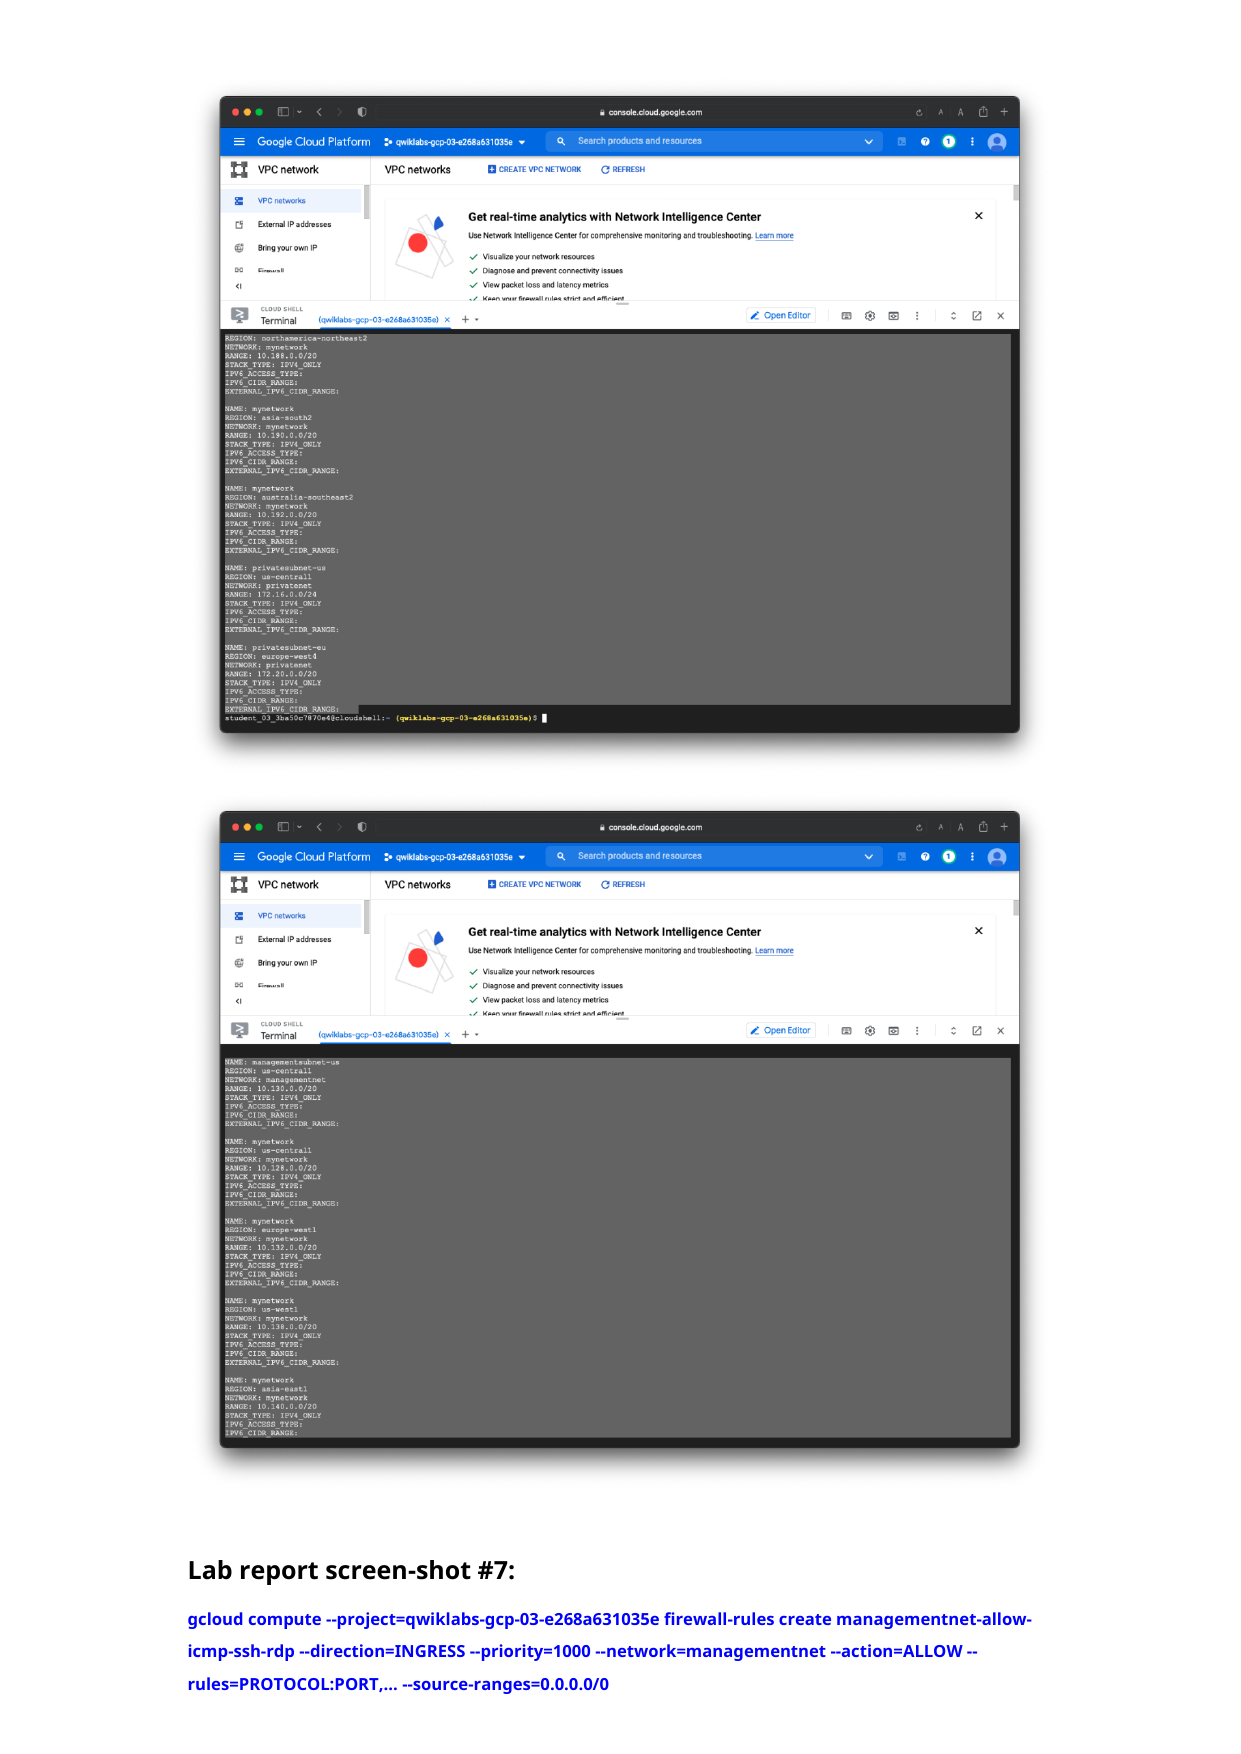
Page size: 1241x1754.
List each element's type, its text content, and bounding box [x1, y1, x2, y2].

text gcloud compute --project=qwiklabs-gcp-03-e268a631035e firewall-rules create managementnet-allow-icmp-ssh-rdp --direction=INGRESS --priority=1000 --network=managementnet --action=ALLOW --rules=PROTOCOL:PORT,... --source-ranges=0.0.0.0/0 [187, 1602, 1053, 1700]
text Lab report screen-shot #7: [187, 1537, 1053, 1602]
picture [187, 75, 1052, 776]
picture [187, 790, 1052, 1491]
